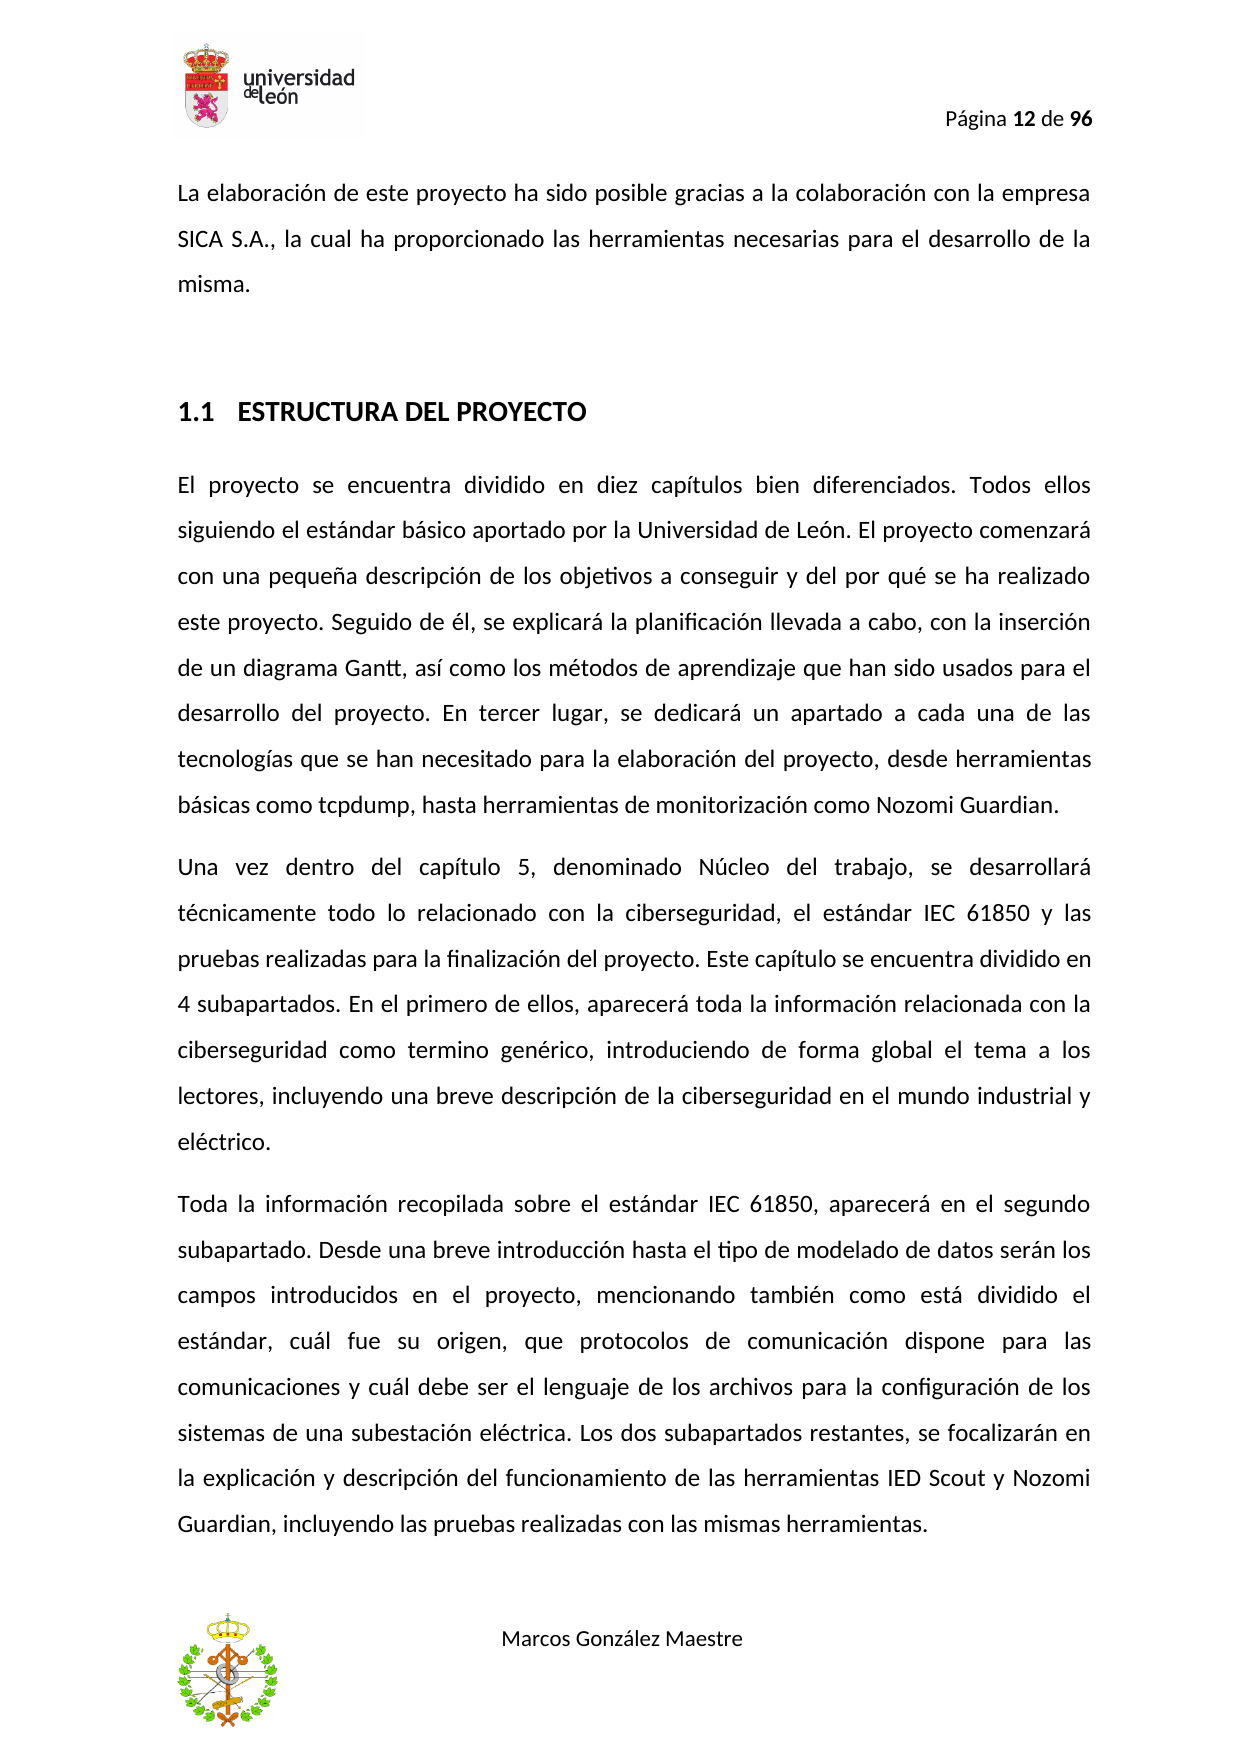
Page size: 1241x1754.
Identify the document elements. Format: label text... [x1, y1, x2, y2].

text Una vez dentro del capítulo 5, denominado Núcleo del trabajo, se desarrollará técnicamente todo lo relacionado con la ciberseguridad, el estándar IEC 61850 y las pruebas realizadas para la finalización del proyecto. Este capítulo se encuentra dividido en 4 subapartados. En el primero de ellos, aparecerá toda la información relacionada con la ciberseguridad como termino genérico, introduciendo de forma global el tema a los lectores, incluyendo una breve descripción de la ciberseguridad en el mundo industrial y eléctrico. [177, 851, 1092, 1156]
text La elaboración de este proyecto ha sido posible gracias a la colaboración con la empresa SICA S.A., la cual ha proporcionado las herramientas necesarias para el desarrollo de la misma. [177, 177, 1092, 299]
subtitle ESTRUCTURA DEL PROYECTO [177, 393, 1092, 429]
text El proyecto se encuentra dividido en diez capítulos bien diferenciados. Todos ellos siguiendo el estándar básico aportado por la Universidad de León. El proyecto comenzará con una pequeña descripción de los objetivos a conseguir y del por qué se ha realizado este proyecto. Seguido de él, se explicará la planificación llevada a cabo, con la inserción de un diagrama Gantt, así como los métodos de aprendizaje que han sido usados para el desarrollo del proyecto. En tercer lugar, se dedicará un apartado a cada una de las tecnologías que se han necesitado para la elaboración del proyecto, desde herramientas básicas como tcpdump, hasta herramientas de monitorización como Nozomi Guardian. [177, 469, 1092, 819]
picture [177, 1613, 278, 1727]
text Toda la información recopilada sobre el estándar IEC 61850, aparecerá en el segundo subapartado. Desde una breve introducción hasta el tipo de modelado de datos serán los campos introducidos en el proyecto, mencionando también como está dividido el estándar, cuál fue su origen, que protocolos de comunicación dispone para las comunicaciones y cuál debe ser el lenguaje de los archivos para la configuración de los sistemas de una subestación eléctrica. Los dos subapartados restantes, se focalizarán en la explicación y descripción del funcionamiento de las herramientas IED Scout y Nozomi Guardian, incluyendo las pruebas realizadas con las mismas herramientas. [177, 1188, 1092, 1539]
picture [172, 32, 365, 138]
